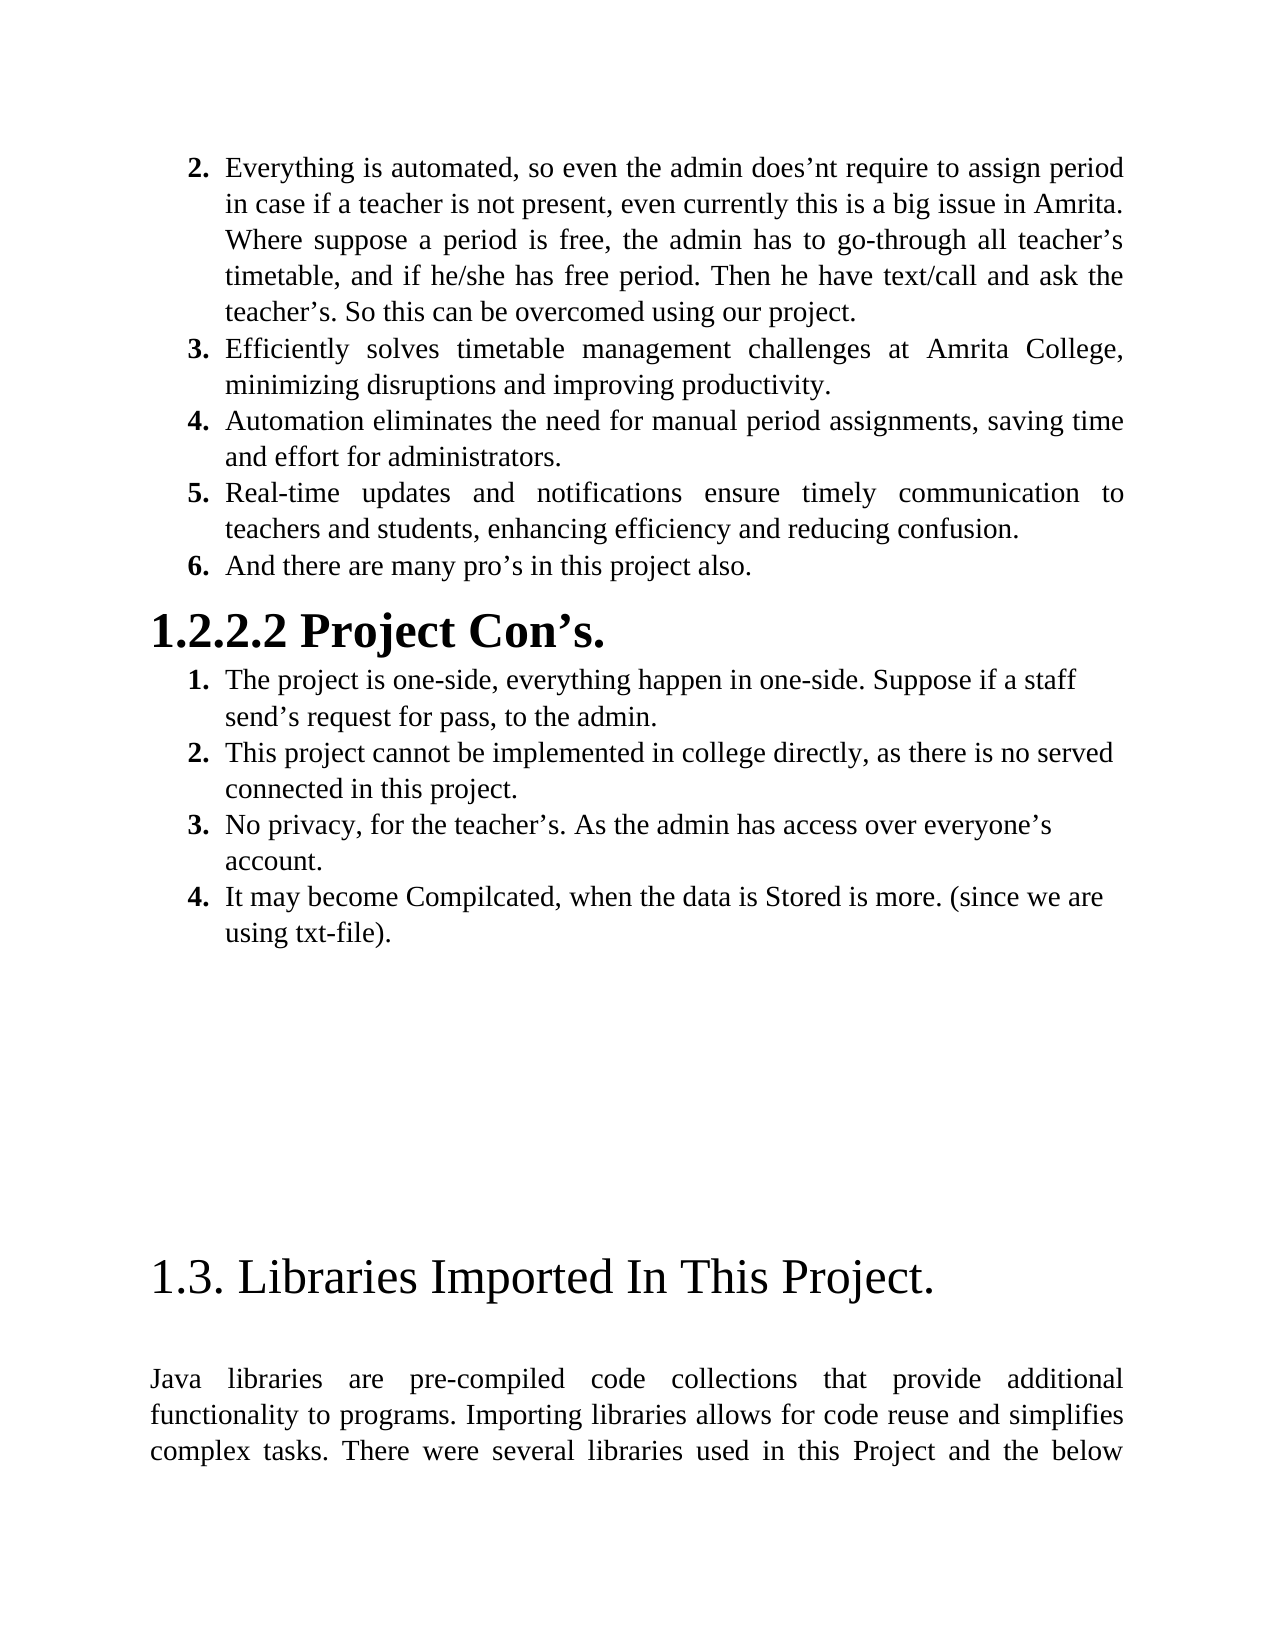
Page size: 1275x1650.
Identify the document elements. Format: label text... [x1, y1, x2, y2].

list This project cannot be implemented in college directly, as there is no served connected in this project. [187, 735, 1125, 804]
list And there are many pro’s in this project also. [187, 548, 1125, 581]
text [150, 1361, 1125, 1467]
list The project is one-side, everything happen in one-side. Suppose if a staff send’s request for pass, to the admin. [187, 662, 1125, 732]
list It may become Compilcated, when the data is Stored is more. (since we are using txt-file). [187, 879, 1125, 949]
list Everything is automated, so even the admin does’nt require to assign period in case if a teacher is not present, even currently this is a big issue in Amrita. Where suppose a period is free, the admin has to go-through all teacher’s timetable, and if he/she has free period. Then he have text/call and ask the teacher’s. So this can be overcomed using our project. [187, 150, 1125, 328]
list Efficiently solves timetable management challenges at Amrita College, minimizing disruptions and improving productivity. [187, 331, 1125, 400]
list No privacy, for the teacher’s. As the admin has access over everyone’s account. [187, 807, 1125, 877]
subtitle 1.3. Libraries Imported In This Project. [150, 1246, 1125, 1304]
list Automation eliminates the need for manual period assignments, saving time and effort for administrators. [187, 403, 1125, 473]
list Real-time updates and notifications ensure timely communication to teachers and students, enhancing efficiency and reducing confusion. [187, 475, 1125, 545]
subtitle 1.2.2.2 Project Con’s. [150, 600, 1125, 658]
